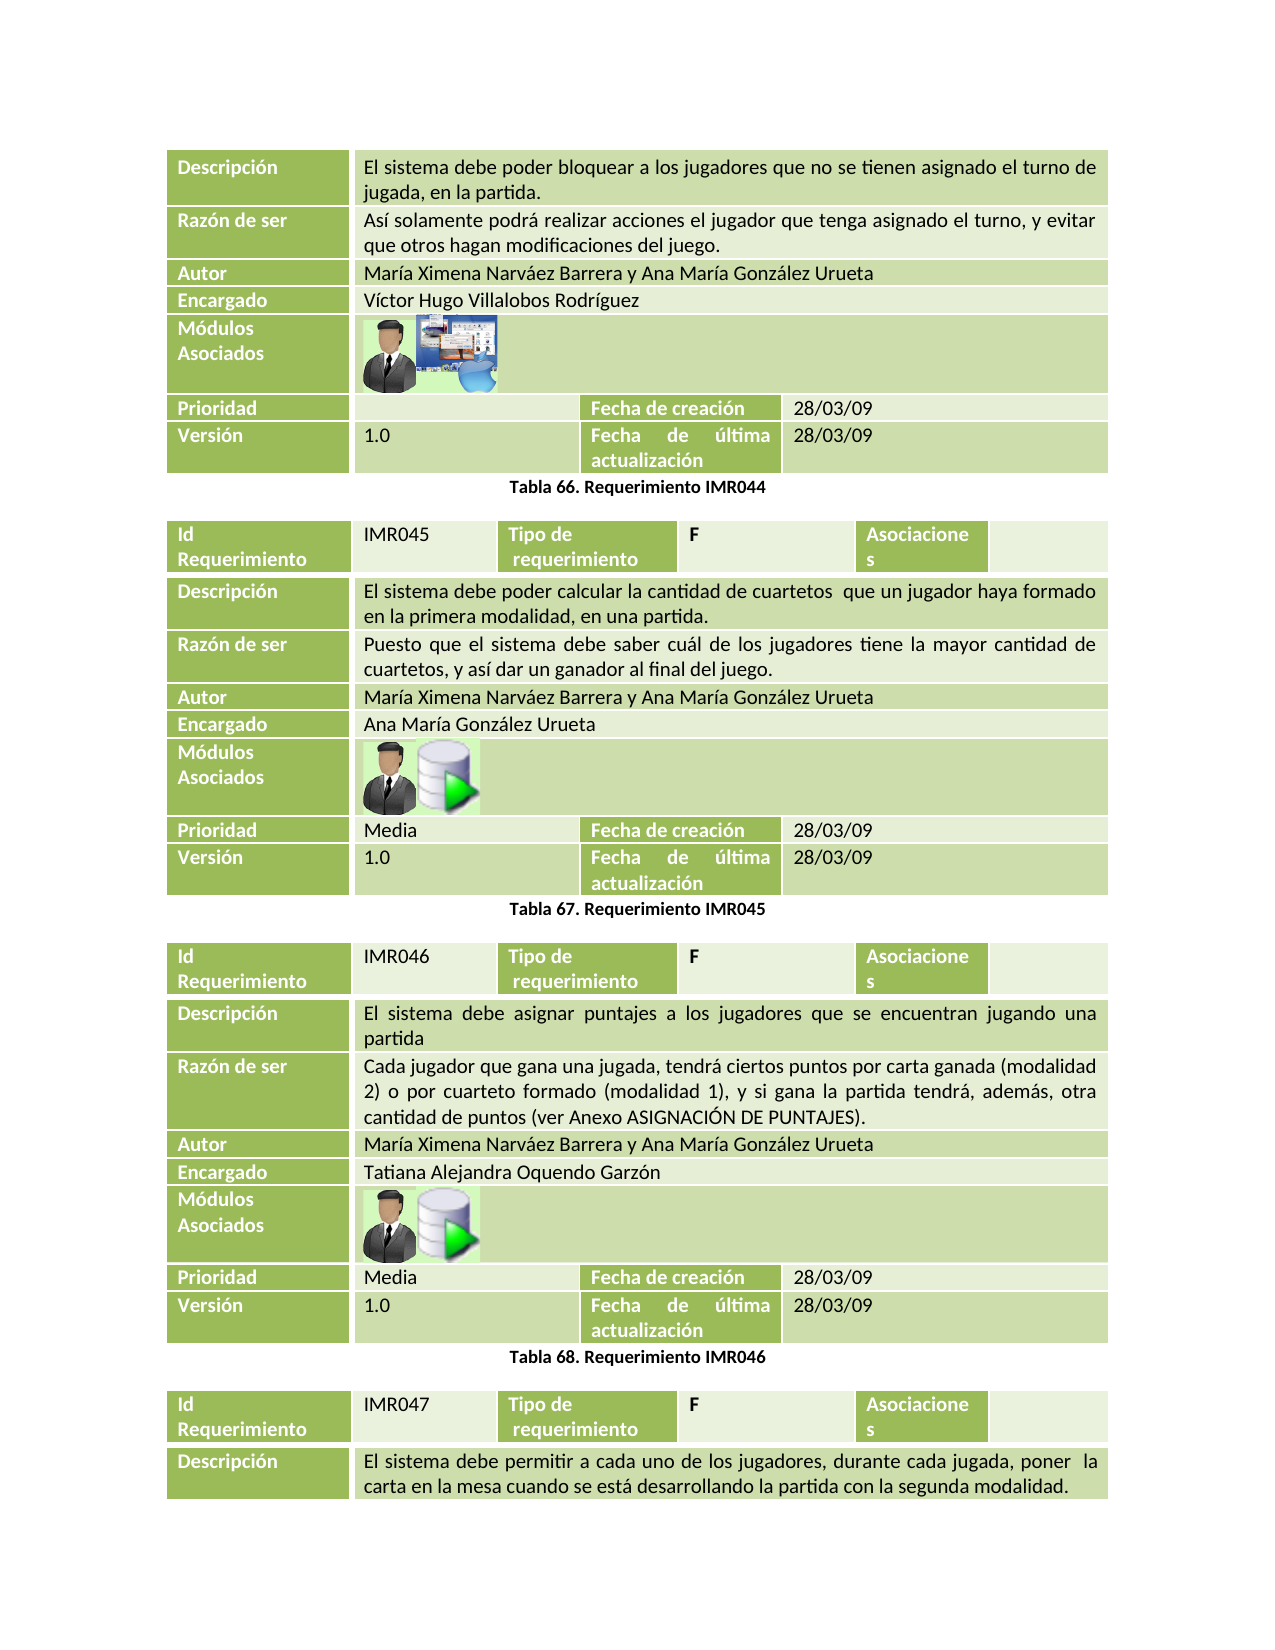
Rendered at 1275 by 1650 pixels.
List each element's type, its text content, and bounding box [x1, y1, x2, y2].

table_cell Así solamente podrá realizar acciones el jugador que tenga asignado el turno, y evitar que otros hagan modificaciones del juego. [355, 207, 1108, 258]
table_header [990, 943, 1108, 994]
table_cell Víctor Hugo Villalobos Rodríguez [355, 287, 1108, 313]
table_header F [679, 521, 854, 572]
table_cell María Ximena Narváez Barrera y Ana María González Urueta [355, 684, 1108, 709]
picture [363, 314, 498, 393]
table_cell Módulos Asociados [167, 315, 349, 393]
table_cell 28/03/09 [783, 1292, 1108, 1343]
table_cell Prioridad [167, 1265, 349, 1290]
table_header Tipo de requerimiento [498, 943, 677, 994]
table_header F [679, 943, 854, 994]
text Tabla 66. Requerimiento IMR044 [177, 475, 1098, 498]
table_cell Razón de ser [167, 631, 349, 682]
table_cell Autor [167, 260, 349, 285]
table_cell Fecha de última actualización [581, 1292, 781, 1343]
table_header Tipo de requerimiento [498, 521, 677, 572]
table_cell 28/03/09 [783, 395, 1108, 420]
table_cell Ana María González Urueta [355, 711, 1108, 737]
table_cell Autor [167, 684, 349, 709]
table_cell 28/03/09 [783, 817, 1108, 842]
table_cell 1.0 [355, 1292, 579, 1343]
table_cell Descripción [167, 578, 349, 629]
table_cell 28/03/09 [783, 844, 1108, 895]
table_cell [355, 395, 579, 420]
table_cell Encargado [167, 287, 349, 313]
table_cell 1.0 [355, 422, 579, 473]
table_cell Prioridad [167, 817, 349, 842]
table_cell [498, 315, 1108, 393]
table_cell Fecha de creación [580, 817, 781, 842]
table_cell Prioridad [167, 395, 349, 420]
table_cell El sistema debe asignar puntajes a los jugadores que se encuentran jugando una partida [355, 1000, 1108, 1051]
table_cell Tatiana Alejandra Oquendo Garzón [355, 1159, 1108, 1184]
picture [363, 1186, 481, 1263]
table_cell Autor [167, 1131, 349, 1157]
table_header Id Requerimiento [167, 943, 351, 994]
table_header Id Requerimiento [167, 1391, 351, 1442]
text Tabla 68. Requerimiento IMR046 [177, 1345, 1098, 1368]
table_cell 28/03/09 [783, 422, 1108, 473]
table_cell [355, 1186, 416, 1262]
table_cell Descripción [167, 1448, 349, 1499]
table_cell Encargado [167, 711, 349, 737]
table_cell 28/03/09 [783, 1265, 1108, 1290]
table_header Id Requerimiento [167, 521, 351, 572]
table_cell Fecha de creación [580, 395, 781, 420]
table_cell El sistema debe poder calcular la cantidad de cuartetos que un jugador haya formado en la primera modalidad, en una partida. [355, 578, 1108, 629]
table_header IMR046 [353, 943, 496, 994]
picture [363, 738, 481, 815]
table_cell Media [355, 817, 579, 842]
table_cell Descripción [167, 150, 349, 205]
table_cell [355, 315, 416, 393]
table_cell 1.0 [355, 844, 579, 895]
table_header Asociaciones [856, 521, 988, 572]
table_cell Versión [167, 1292, 349, 1343]
table_cell El sistema debe poder bloquear a los jugadores que no se tienen asignado el turno de jugada, en la partida. [355, 150, 1108, 205]
table_header Asociaciones [856, 943, 988, 994]
table_cell María Ximena Narváez Barrera y Ana María González Urueta [355, 260, 1108, 285]
table_header IMR045 [353, 521, 496, 572]
table_cell Fecha de última actualización [581, 844, 781, 895]
table_header [990, 1391, 1108, 1442]
table_cell Fecha de última actualización [581, 422, 781, 473]
table_header IMR047 [353, 1391, 496, 1442]
table_header Asociaciones [856, 1391, 988, 1442]
table_cell Descripción [167, 1000, 349, 1051]
table_cell Razón de ser [167, 1053, 349, 1129]
table_cell [481, 1186, 1108, 1262]
table_cell [481, 739, 1108, 815]
table_cell Versión [167, 844, 349, 895]
table_cell Versión [167, 422, 349, 473]
table_cell Encargado [167, 1159, 349, 1184]
table_header [990, 521, 1108, 572]
table_cell [355, 739, 416, 815]
table_cell Cada jugador que gana una jugada, tendrá ciertos puntos por carta ganada (modalidad 2) o por cuarteto formado (modalidad 1), y si gana la partida tendrá, además, otra cantidad de puntos (ver Anexo ASIGNACIÓN DE PUNTAJES). [355, 1053, 1108, 1129]
table_header F [679, 1391, 854, 1442]
table_cell Módulos Asociados [167, 1186, 349, 1262]
text Tabla 67. Requerimiento IMR045 [177, 897, 1098, 920]
table_cell María Ximena Narváez Barrera y Ana María González Urueta [355, 1131, 1108, 1157]
table_cell Puesto que el sistema debe saber cuál de los jugadores tiene la mayor cantidad de cuartetos, y así dar un ganador al final del juego. [355, 631, 1108, 682]
table_header Tipo de requerimiento [498, 1391, 677, 1442]
table_cell El sistema debe permitir a cada uno de los jugadores, durante cada jugada, poner la carta en la mesa cuando se está desarrollando la partida con la segunda modalidad. [355, 1448, 1108, 1499]
table_cell Fecha de creación [580, 1265, 781, 1290]
table_cell Media [355, 1265, 579, 1290]
table_cell Razón de ser [167, 207, 349, 258]
table_cell Módulos Asociados [167, 739, 349, 815]
